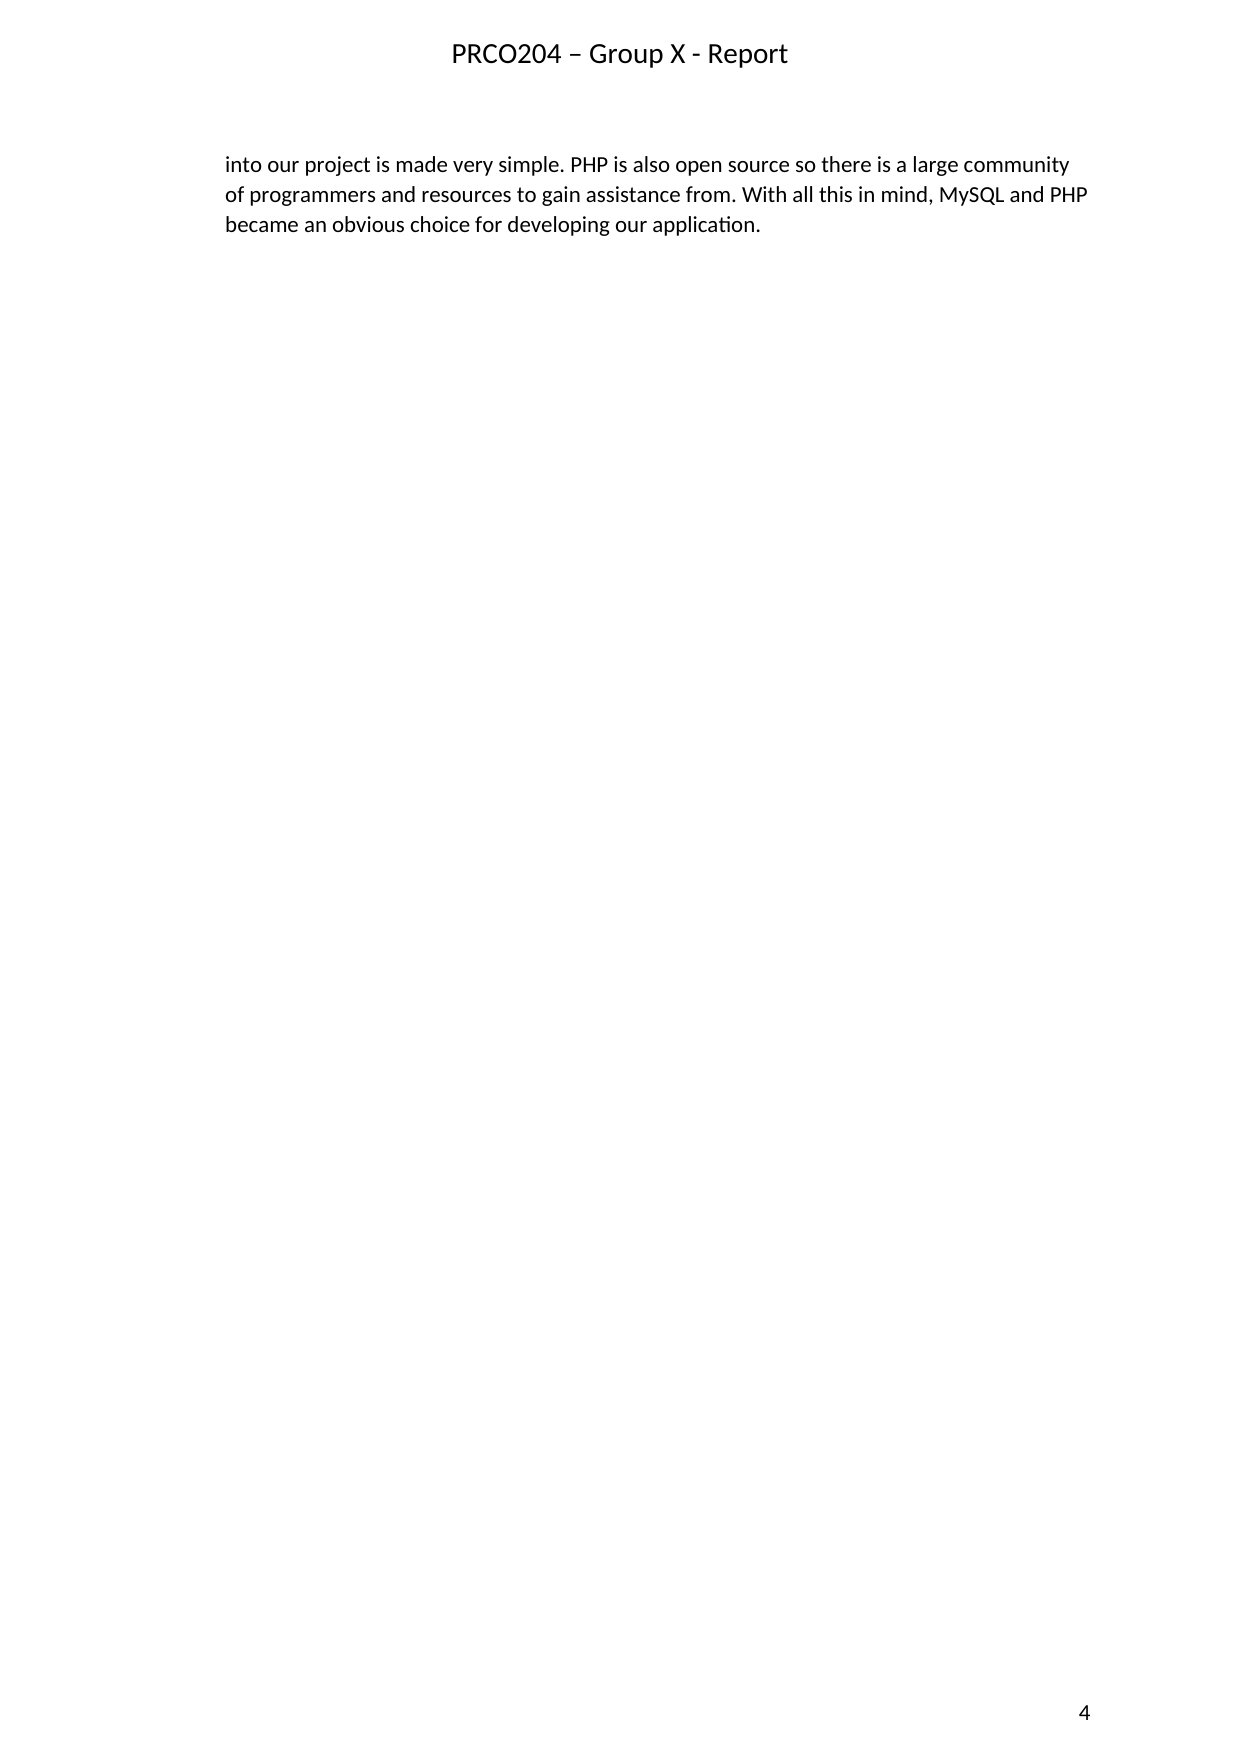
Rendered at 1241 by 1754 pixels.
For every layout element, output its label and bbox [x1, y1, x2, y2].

text [225, 150, 1090, 238]
